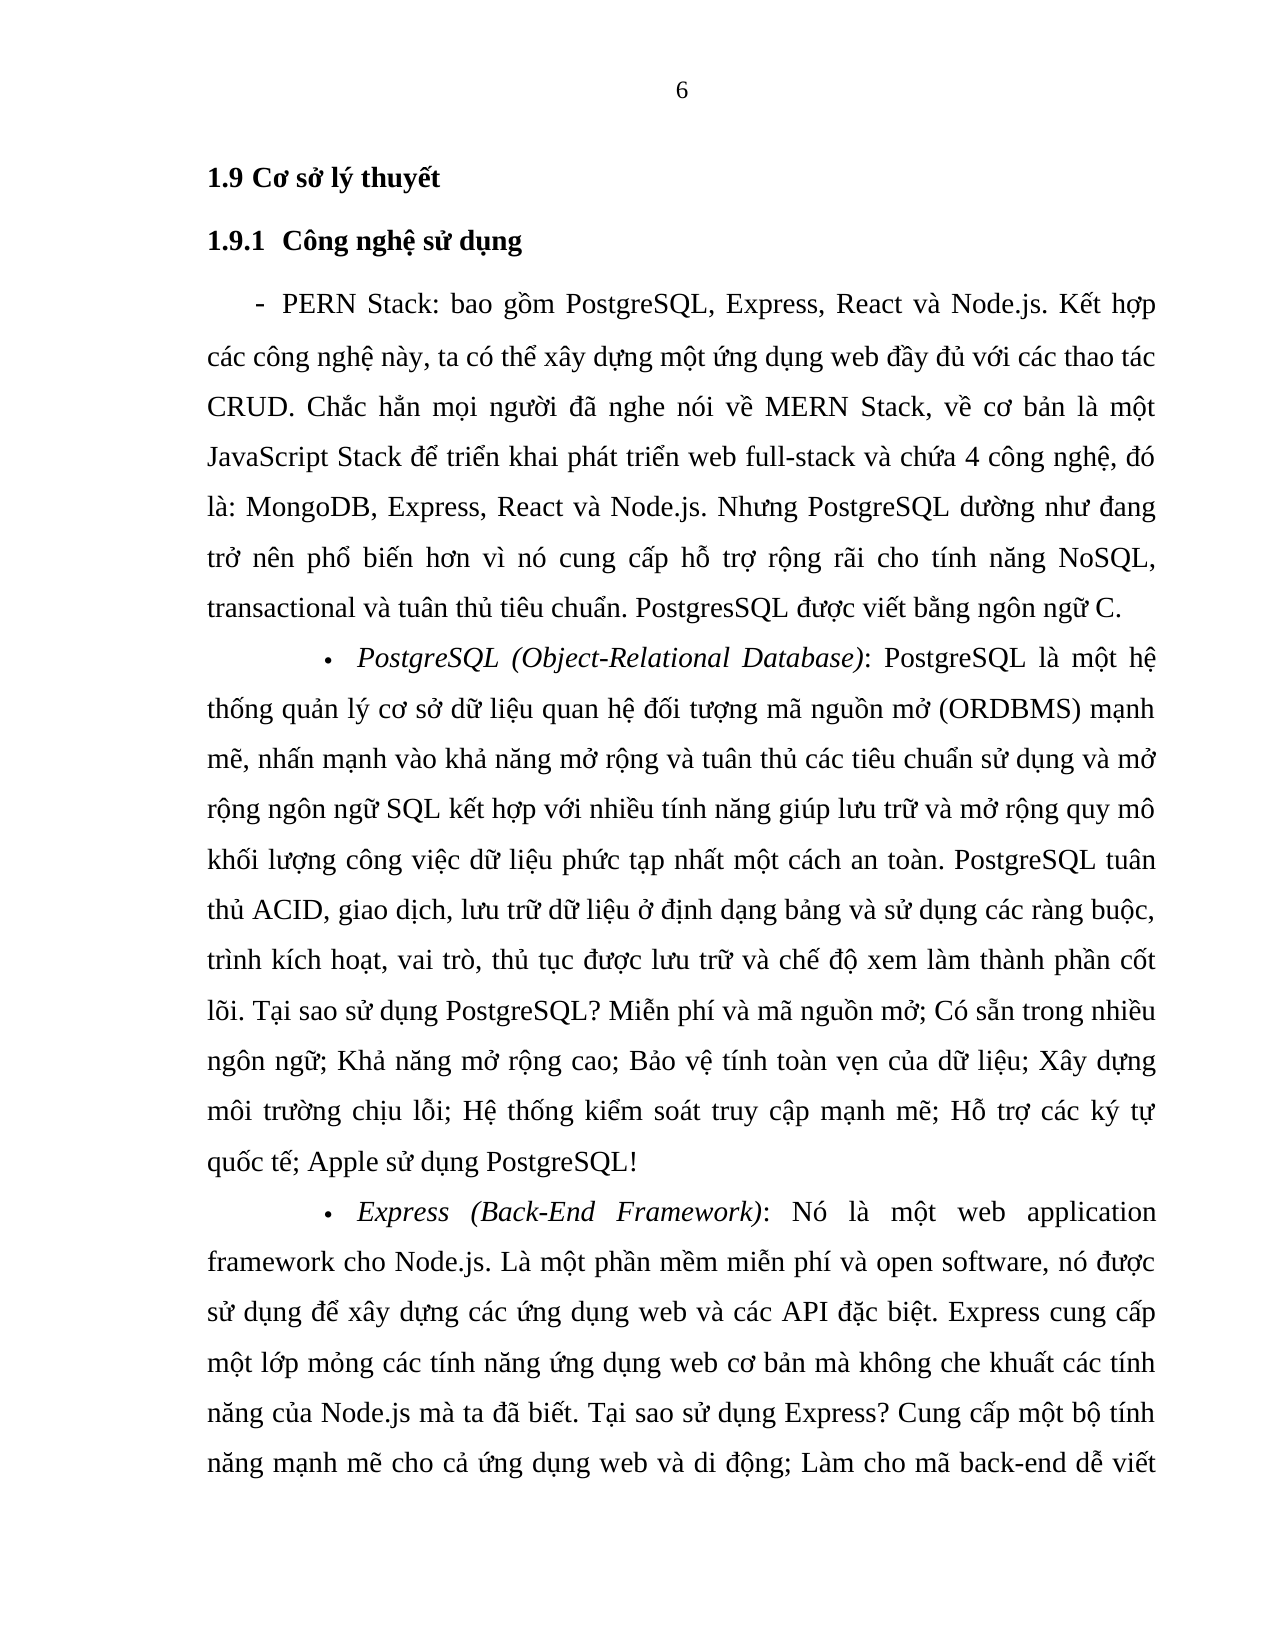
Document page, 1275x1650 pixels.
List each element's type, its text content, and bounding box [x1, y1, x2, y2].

subtitle Công nghệ sử dụng [207, 223, 1157, 257]
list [207, 1194, 1157, 1479]
list PostgreSQL (Object-Relational Database): PostgreSQL là một hệ thống quản lý cơ sở dữ liệu quan hệ đối tượng mã nguồn mở (ORDBMS) mạnh mẽ, nhấn mạnh vào khả năng mở rộng và tuân thủ các tiêu chuẩn sử dụng và mở rộng ngôn ngữ SQL kết hợp với nhiều tính năng giúp lưu trữ và mở rộng quy mô khối lượng công việc dữ liệu phức tạp nhất một cách an toàn. PostgreSQL tuân thủ ACID, giao dịch, lưu trữ dữ liệu ở định dạng bảng và sử dụng các ràng buộc, trình kích hoạt, vai trò, thủ tục được lưu trữ và chế độ xem làm thành phần cốt lõi. Tại sao sử dụng PostgreSQL? Miễn phí và mã nguồn mở; Có sẵn trong nhiều ngôn ngữ; Khả năng mở rộng cao; Bảo vệ tính toàn vẹn của dữ liệu; Xây dựng môi trường chịu lỗi; Hệ thống kiểm soát truy cập mạnh mẽ; Hỗ trợ các ký tự quốc tế; Apple sử dụng PostgreSQL! [207, 641, 1157, 1177]
list PERN Stack: bao gồm PostgreSQL, Express, React và Node.js. Kết hợp các công nghệ này, ta có thể xây dựng một ứng dụng web đầy đủ với các thao tác CRUD. Chắc hẳn mọi người đã nghe nói về MERN Stack, về cơ bản là một JavaScript Stack để triển khai phát triển web full-stack và chứa 4 công nghệ, đó là: MongoDB, Express, React và Node.js. Nhưng PostgreSQL dường như đang trở nên phổ biến hơn vì nó cung cấp hỗ trợ rộng rãi cho tính năng NoSQL, transactional và tuân thủ tiêu chuẩn. PostgresSQL được viết bằng ngôn ngữ C. [207, 286, 1157, 624]
subtitle Cơ sở lý thuyết [207, 160, 1157, 194]
